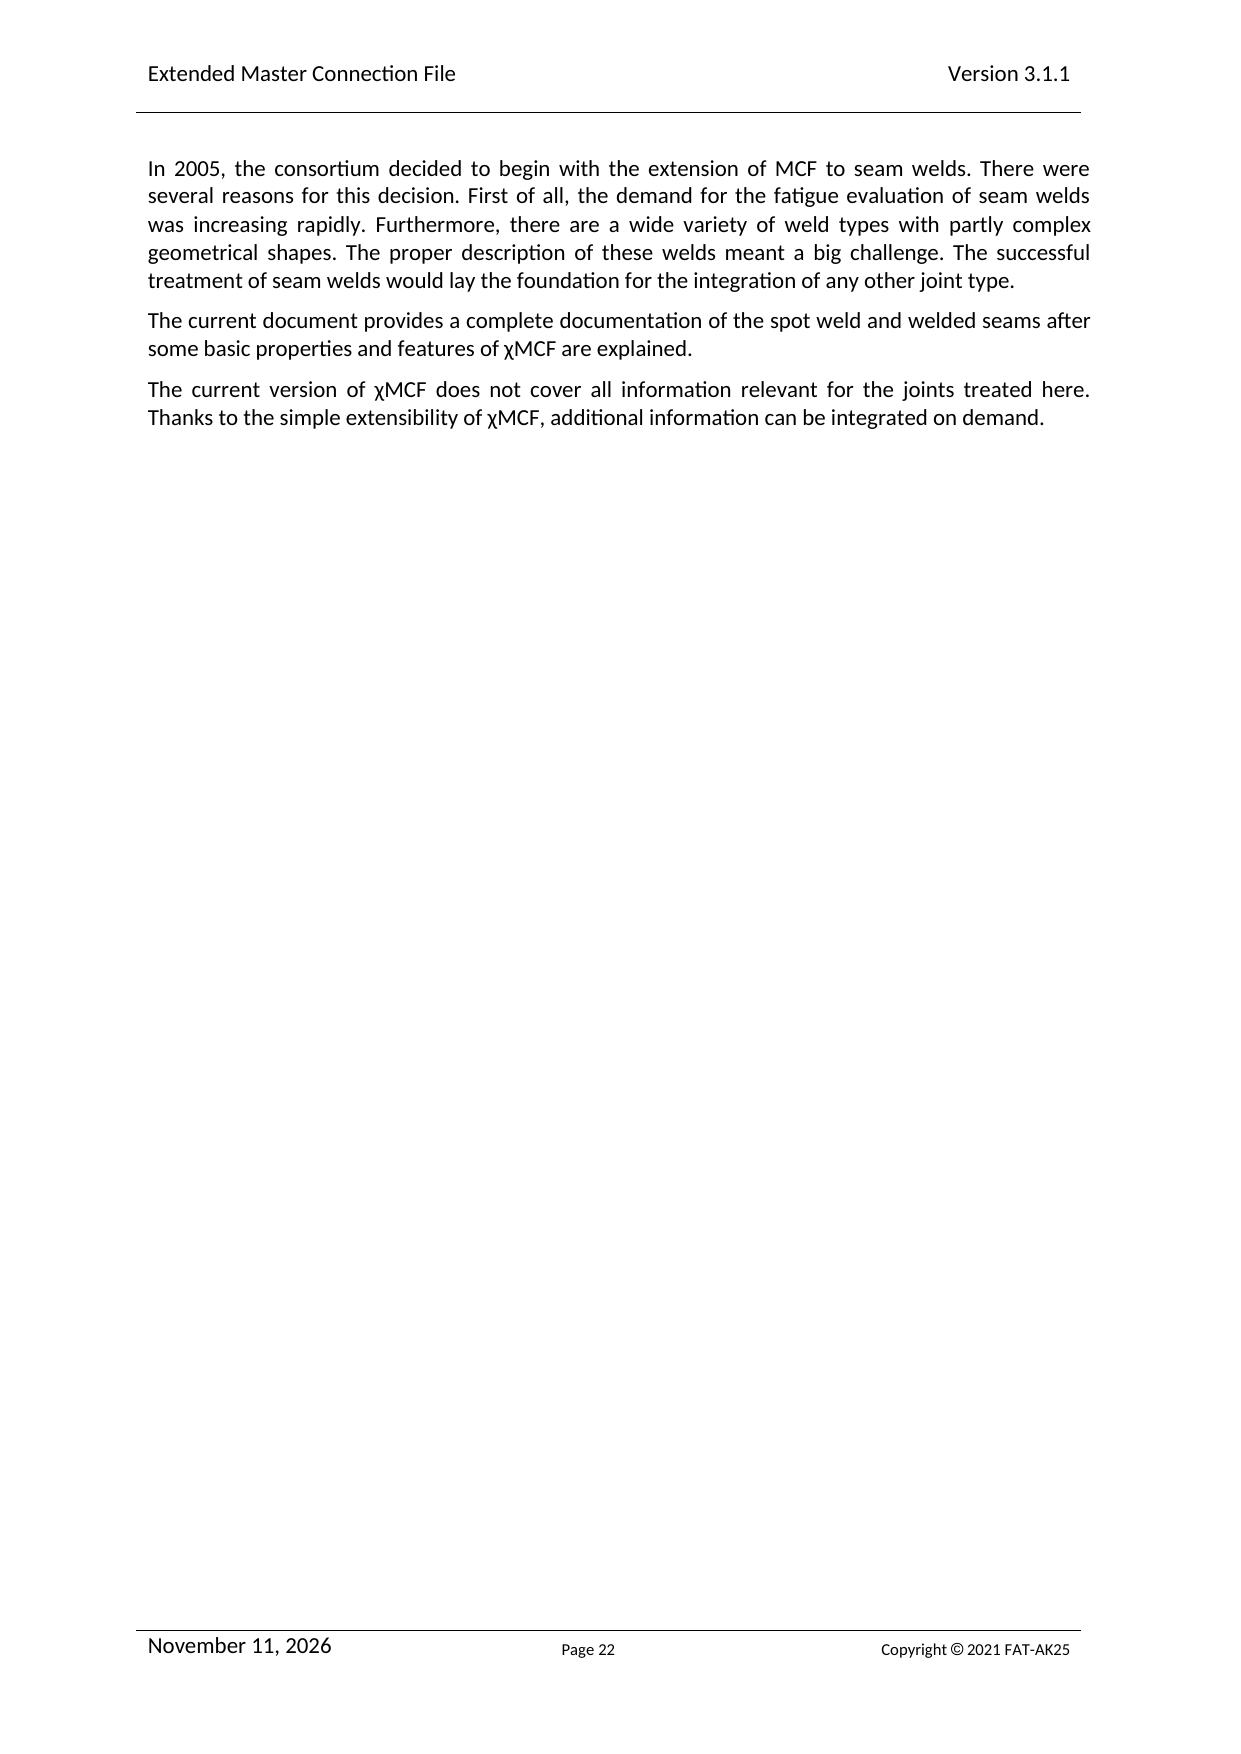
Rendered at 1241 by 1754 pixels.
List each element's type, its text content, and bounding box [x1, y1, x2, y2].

text In 2005, the consortium decided to begin with the extension of MCF to seam welds. There were several reasons for this decision. First of all, the demand for the fatigue evaluation of seam welds was increasing rapidly. Furthermore, there are a wide variety of weld types with partly complex geometrical shapes. The proper description of these welds meant a big challenge. The successful treatment of seam welds would lay the foundation for the integration of any other joint type. [148, 154, 1092, 294]
text The current version of χMCF does not cover all information relevant for the joints treated here. Thanks to the simple extensibility of χMCF, additional information can be integrated on demand. [148, 375, 1092, 431]
text The current document provides a complete documentation of the spot weld and welded seams after some basic properties and features of χMCF are explained. [148, 306, 1092, 362]
